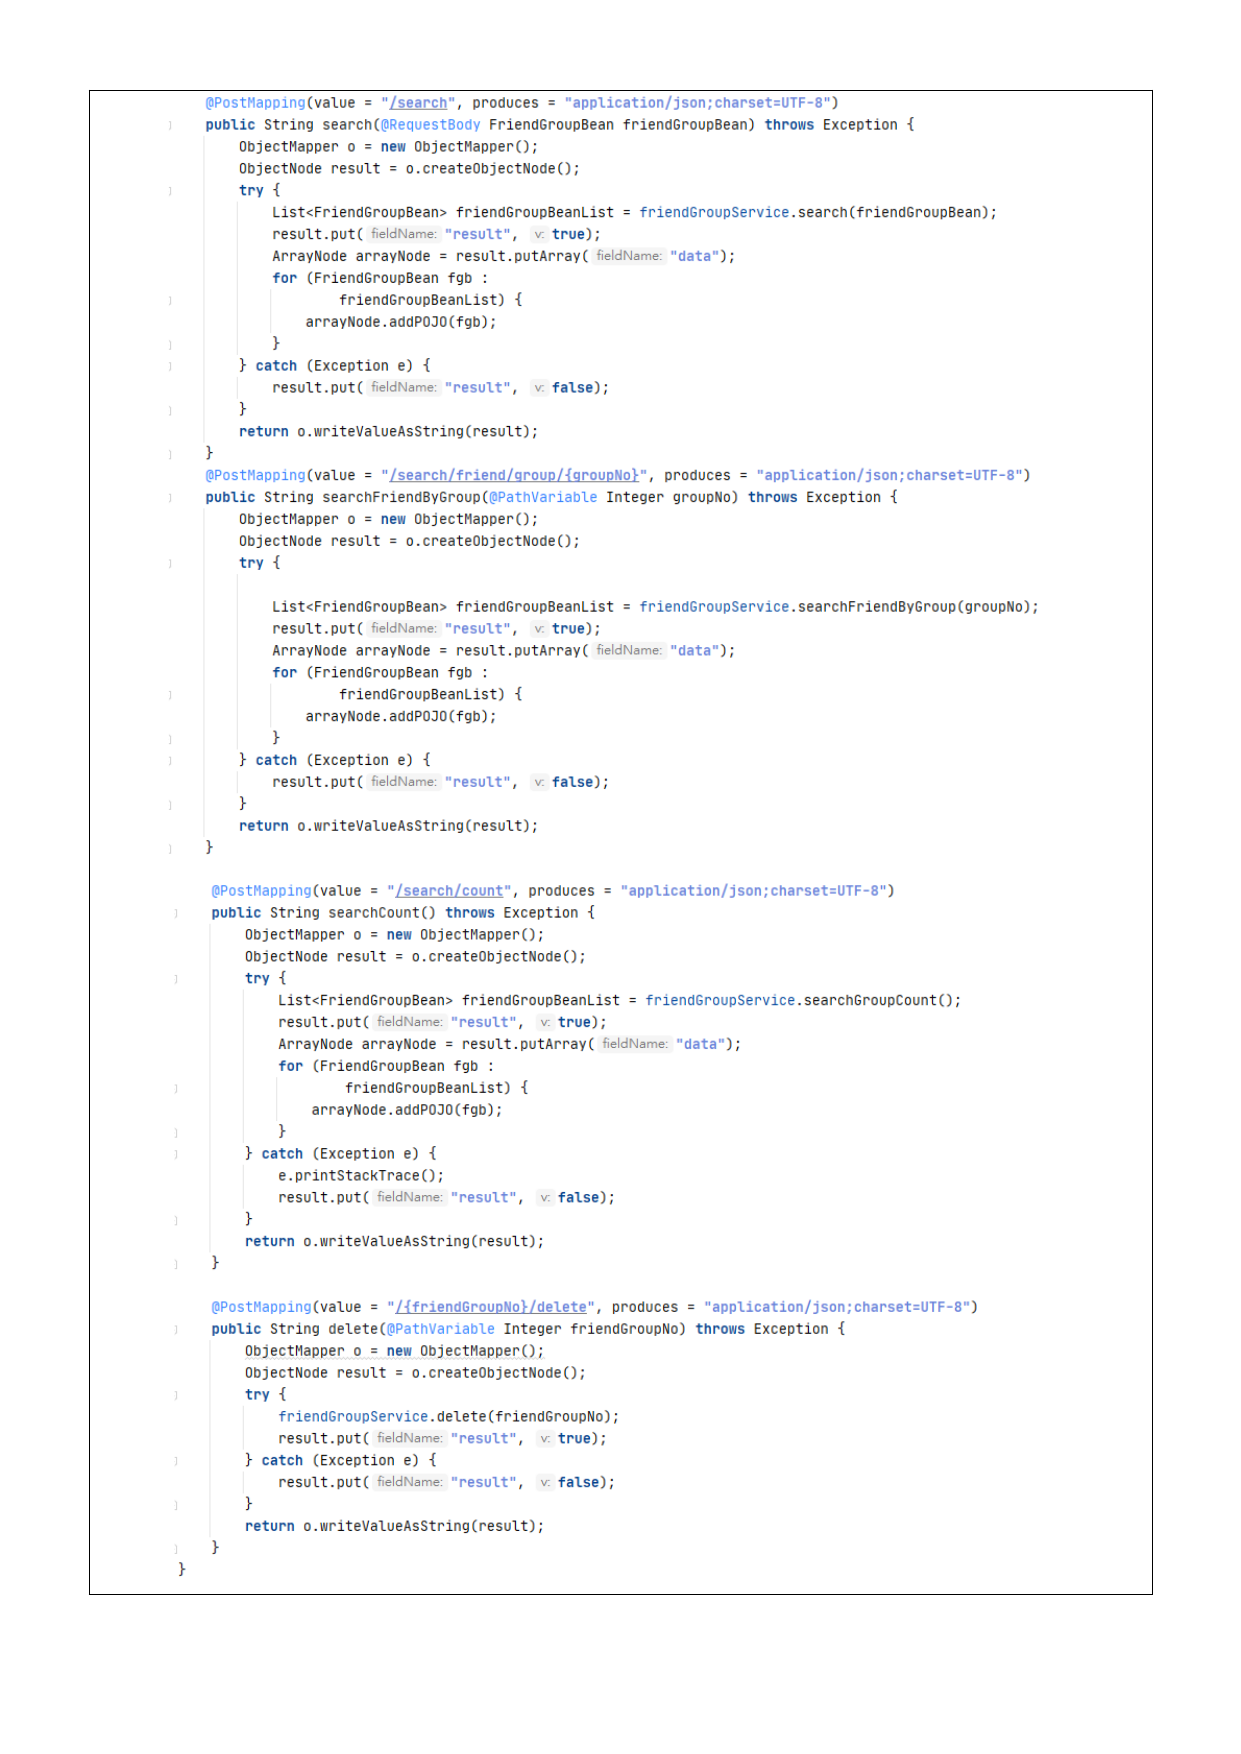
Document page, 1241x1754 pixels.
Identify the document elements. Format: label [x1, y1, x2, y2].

picture [168, 92, 1073, 860]
table_cell [90, 91, 1152, 1594]
picture [174, 879, 1067, 1579]
